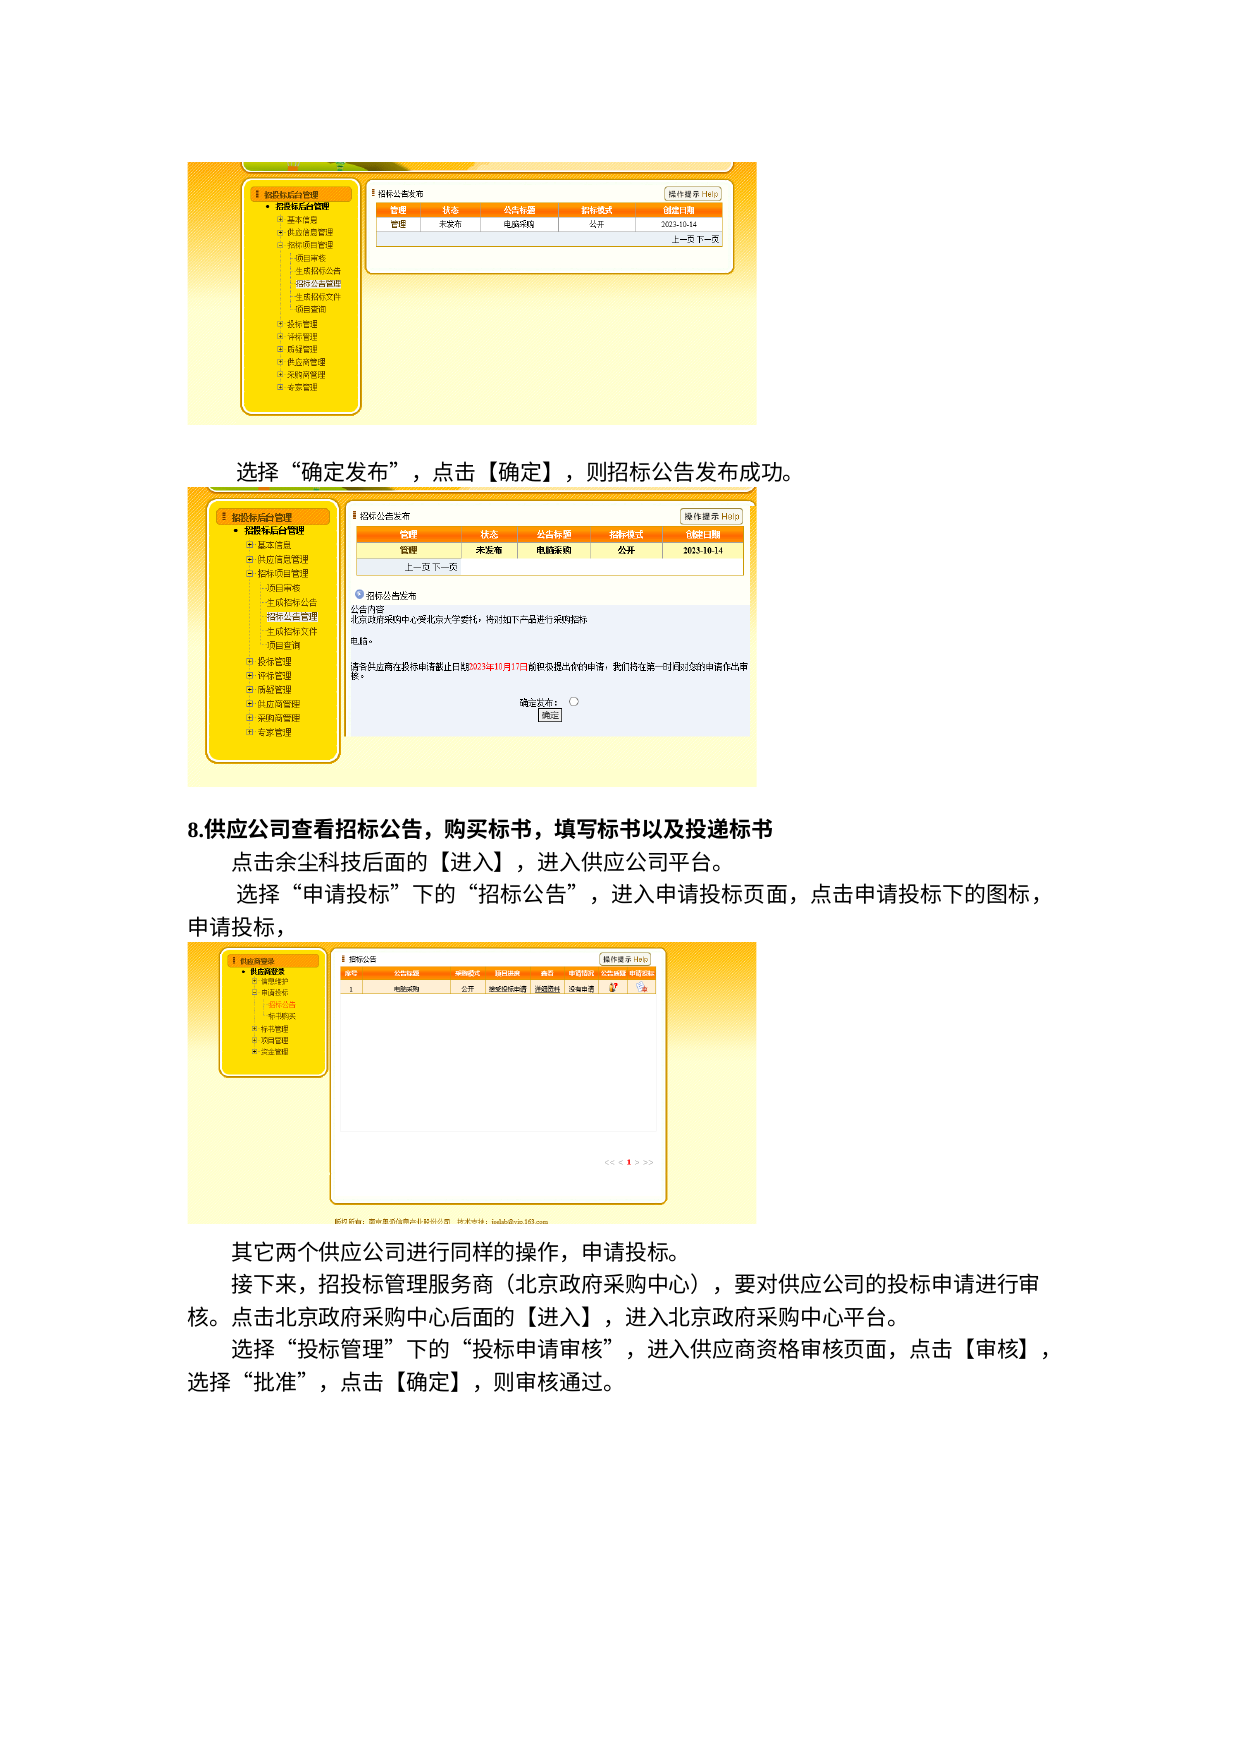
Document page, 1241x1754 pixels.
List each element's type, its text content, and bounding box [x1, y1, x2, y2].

text 选择“投标管理”下的“投标申请审核”，进入供应商资格审核页面，点击【审核】，选择“批准”，点击【确定】，则审核通过。 [187, 1332, 1053, 1397]
picture [187, 487, 757, 787]
picture [187, 162, 757, 425]
text 其它两个供应公司进行同样的操作，申请投标。 [187, 1234, 1053, 1267]
picture [187, 942, 757, 1224]
text 点击余尘科技后面的【进入】，进入供应公司平台。 [187, 844, 1053, 877]
text 选择“申请投标”下的“招标公告”，进入申请投标页面，点击申请投标下的图标，申请投标， [187, 877, 1053, 942]
text 接下来，招投标管理服务商（北京政府采购中心），要对供应公司的投标申请进行审核。点击北京政府采购中心后面的【进入】，进入北京政府采购中心平台。 [187, 1267, 1053, 1332]
text 8.供应公司查看招标公告，购买标书，填写标书以及投递标书 [187, 812, 1053, 844]
text 选择“确定发布”，点击【确定】，则招标公告发布成功。 [187, 454, 1053, 487]
